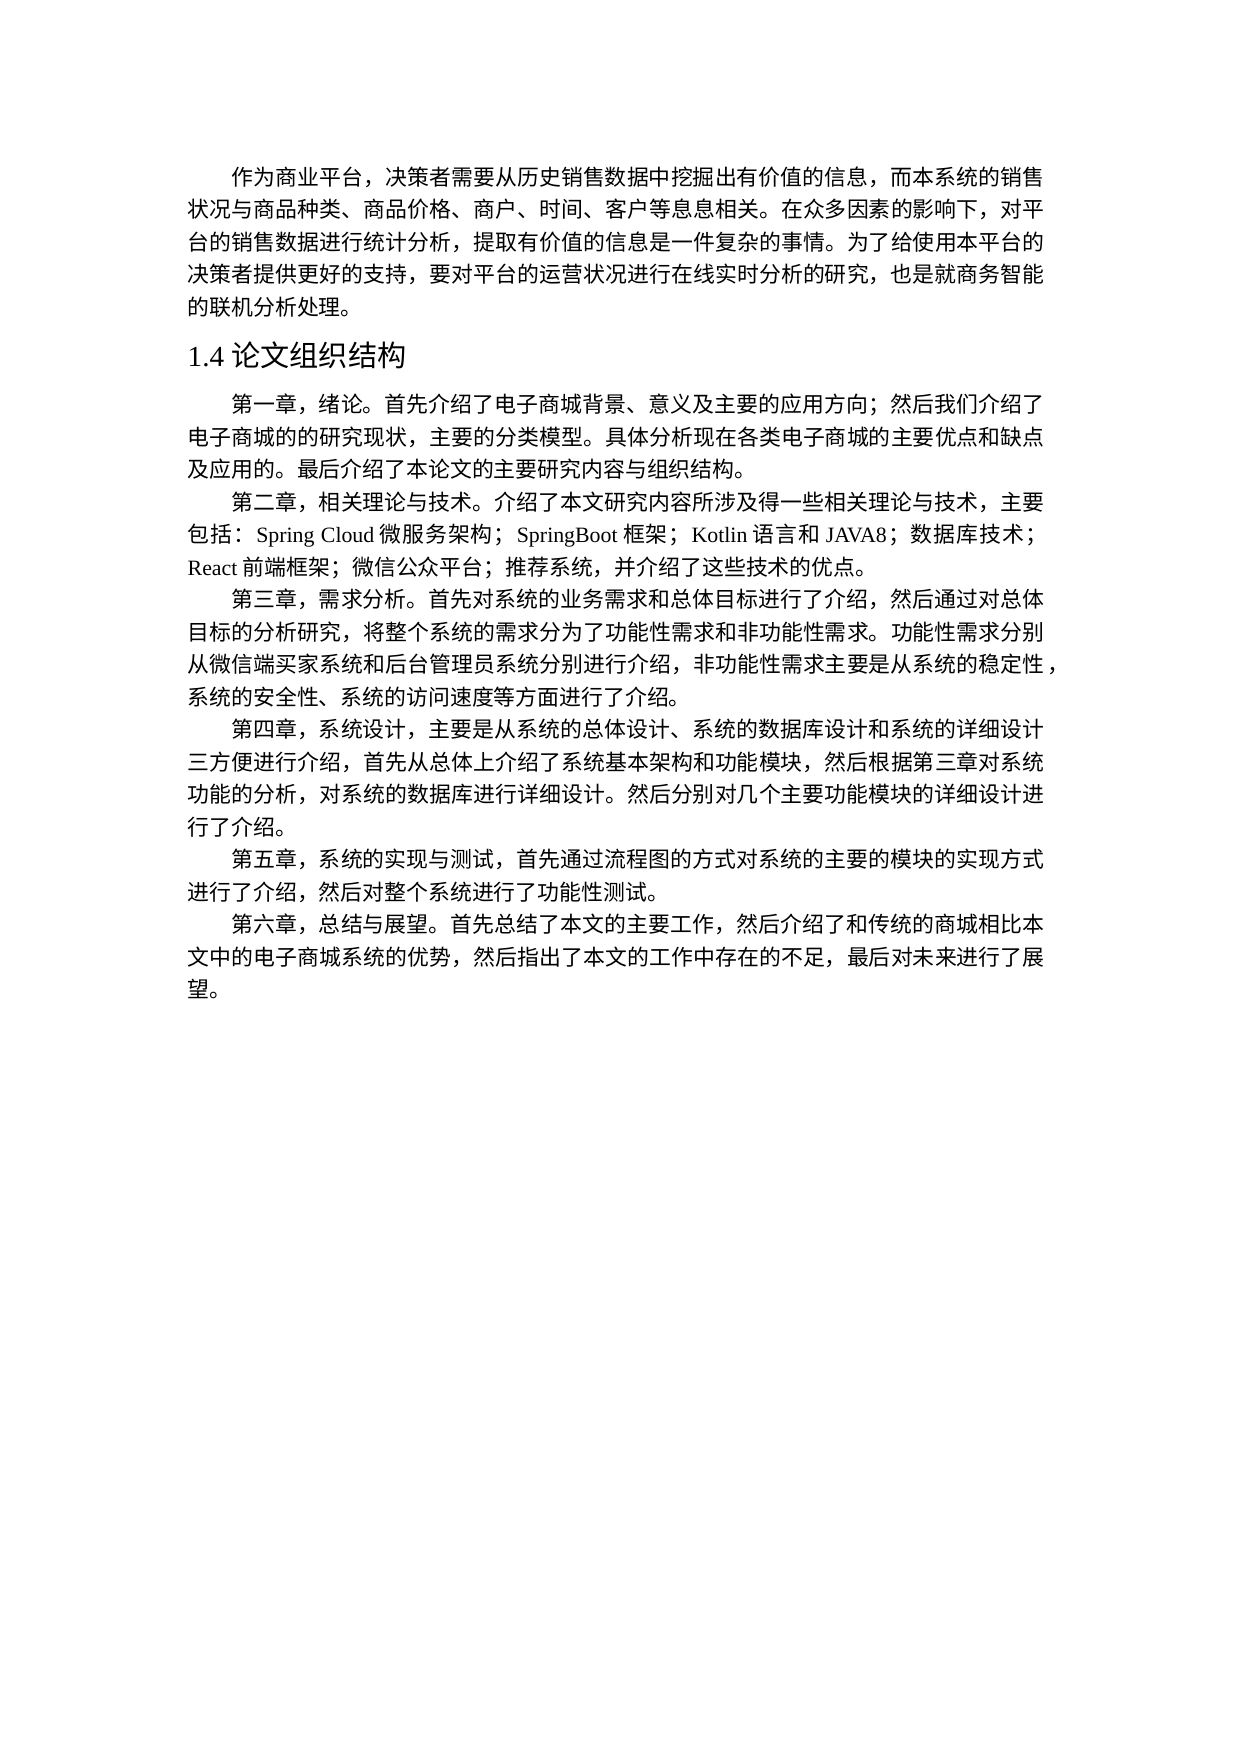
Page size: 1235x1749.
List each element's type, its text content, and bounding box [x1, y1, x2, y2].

list ，总结与展望。首先总结了本文的主要工作，然后介绍了和传统的商城相比本文中的电子商城系统的优势，然后指出了本文的工作中存在的不足，最后对未来进行了展望。 [187, 907, 1047, 1004]
list ，绪论。首先介绍了电子商城背景、意义及主要的应用方向；然后我们介绍了电子商城的的研究现状，主要的分类模型。具体分析现在各类电子商城的主要优点和缺点及应用的。最后介绍了本论文的主要研究内容与组织结构。 [187, 387, 1047, 484]
list ，系统的实现与测试，首先通过流程图的方式对系统的主要的模块的实现方式进行了介绍，然后对整个系统进行了功能性测试。 [187, 842, 1047, 907]
text 1.4 论文组织结构 [187, 322, 1047, 387]
list ，需求分析。首先对系统的业务需求和总体目标进行了介绍，然后通过对总体目标的分析研究，将整个系统的需求分为了功能性需求和非功能性需求。功能性需求分别从微信端买家系统和后台管理员系统分别进行介绍，非功能性需求主要是从系统的稳定性，系统的安全性、系统的访问速度等方面进行了介绍。 [187, 582, 1047, 712]
list ，系统设计，主要是从系统的总体设计、系统的数据库设计和系统的详细设计三方便进行介绍，首先从总体上介绍了系统基本架构和功能模块，然后根据第三章对系统功能的分析，对系统的数据库进行详细设计。然后分别对几个主要功能模块的详细设计进行了介绍。 [187, 712, 1047, 842]
list ，相关理论与技术。介绍了本文研究内容所涉及得一些相关理论与技术，主要包括：Spring Cloud微服务架构；SpringBoot框架；Kotlin语言和JAVA8；数据库技术；React 前端框架；微信公众平台；推荐系统，并介绍了这些技术的优点。 [187, 484, 1047, 582]
text 作为商业平台，决策者需要从历史销售数据中挖掘出有价值的信息，而本系统的销售状况与商品种类、商品价格、商户、时间、客户等息息相关。在众多因素的影响下，对平台的销售数据进行统计分析，提取有价值的信息是一件复杂的事情。为了给使用本平台的决策者提供更好的支持，要对平台的运营状况进行在线实时分析的研究，也是就商务智能的联机分析处理。 [187, 159, 1047, 322]
